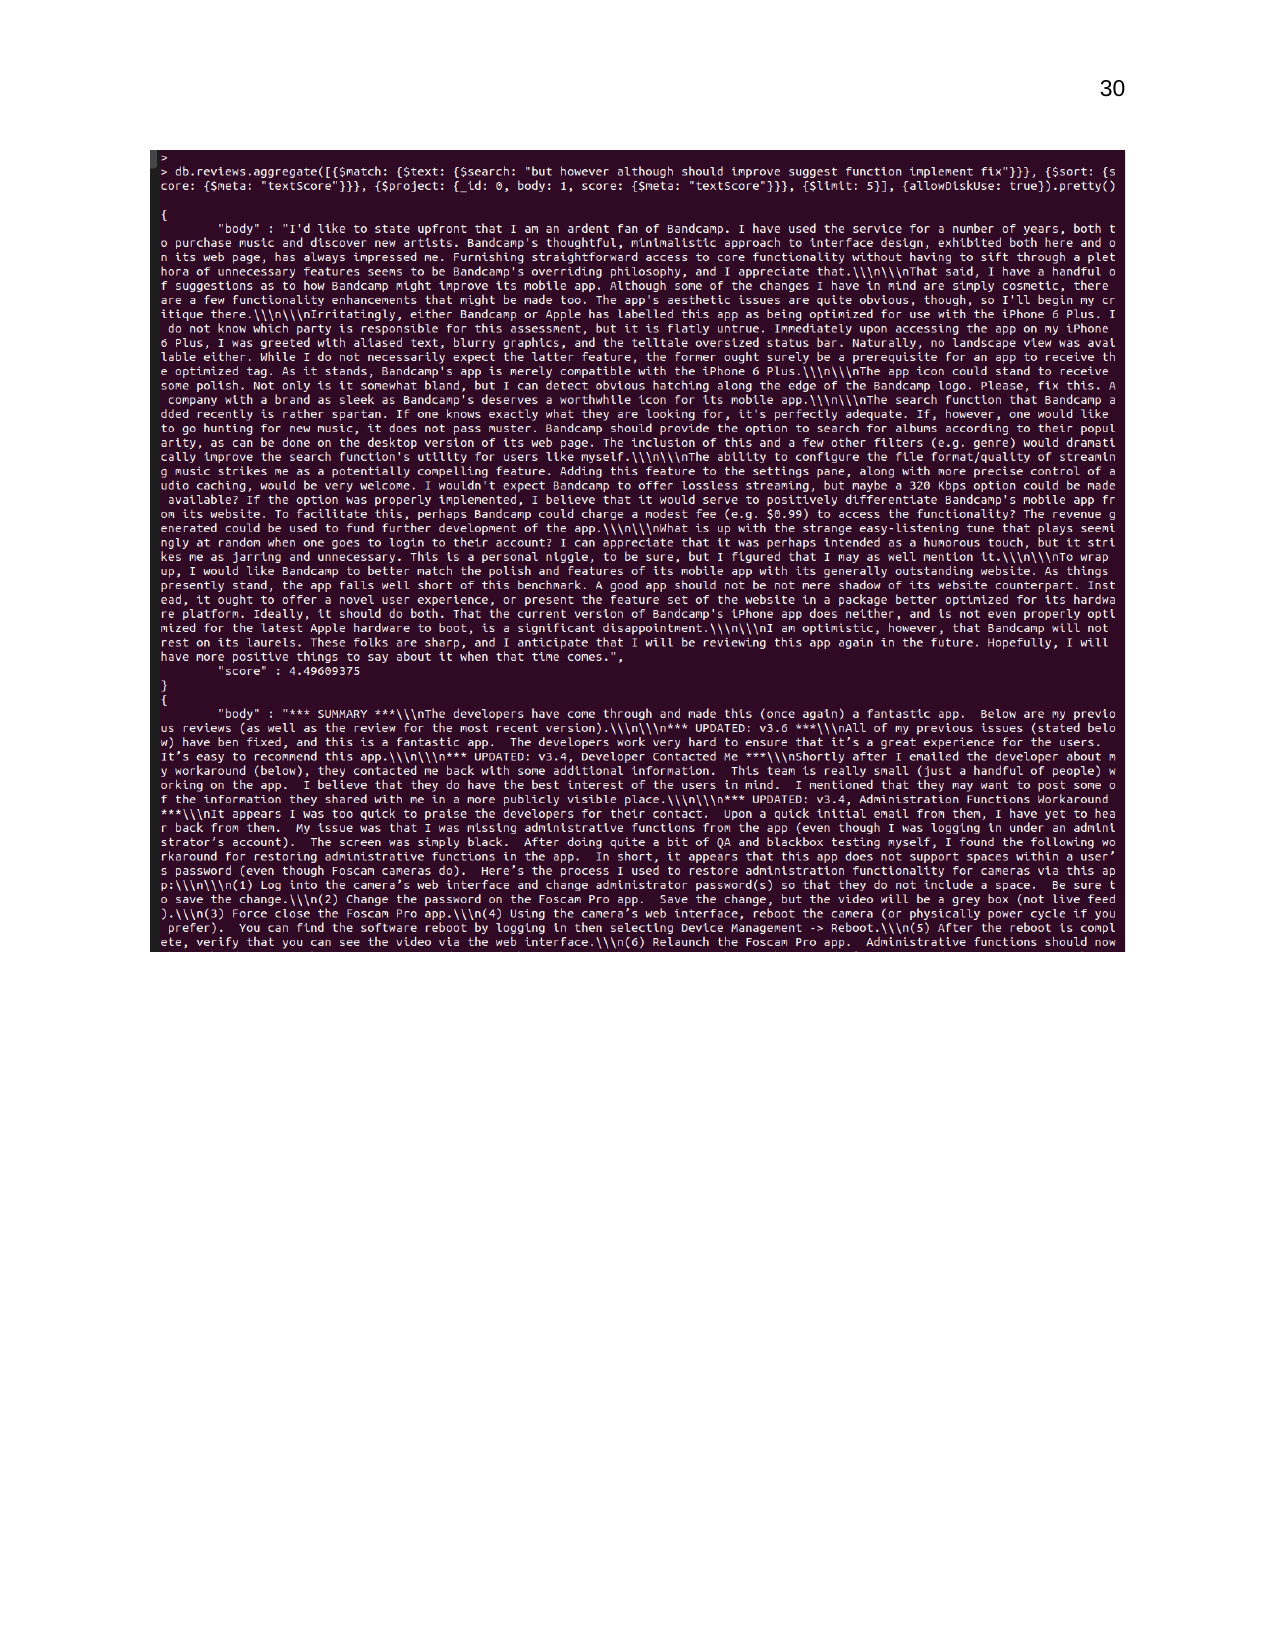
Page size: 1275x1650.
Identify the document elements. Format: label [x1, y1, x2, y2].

picture [150, 150, 1125, 952]
